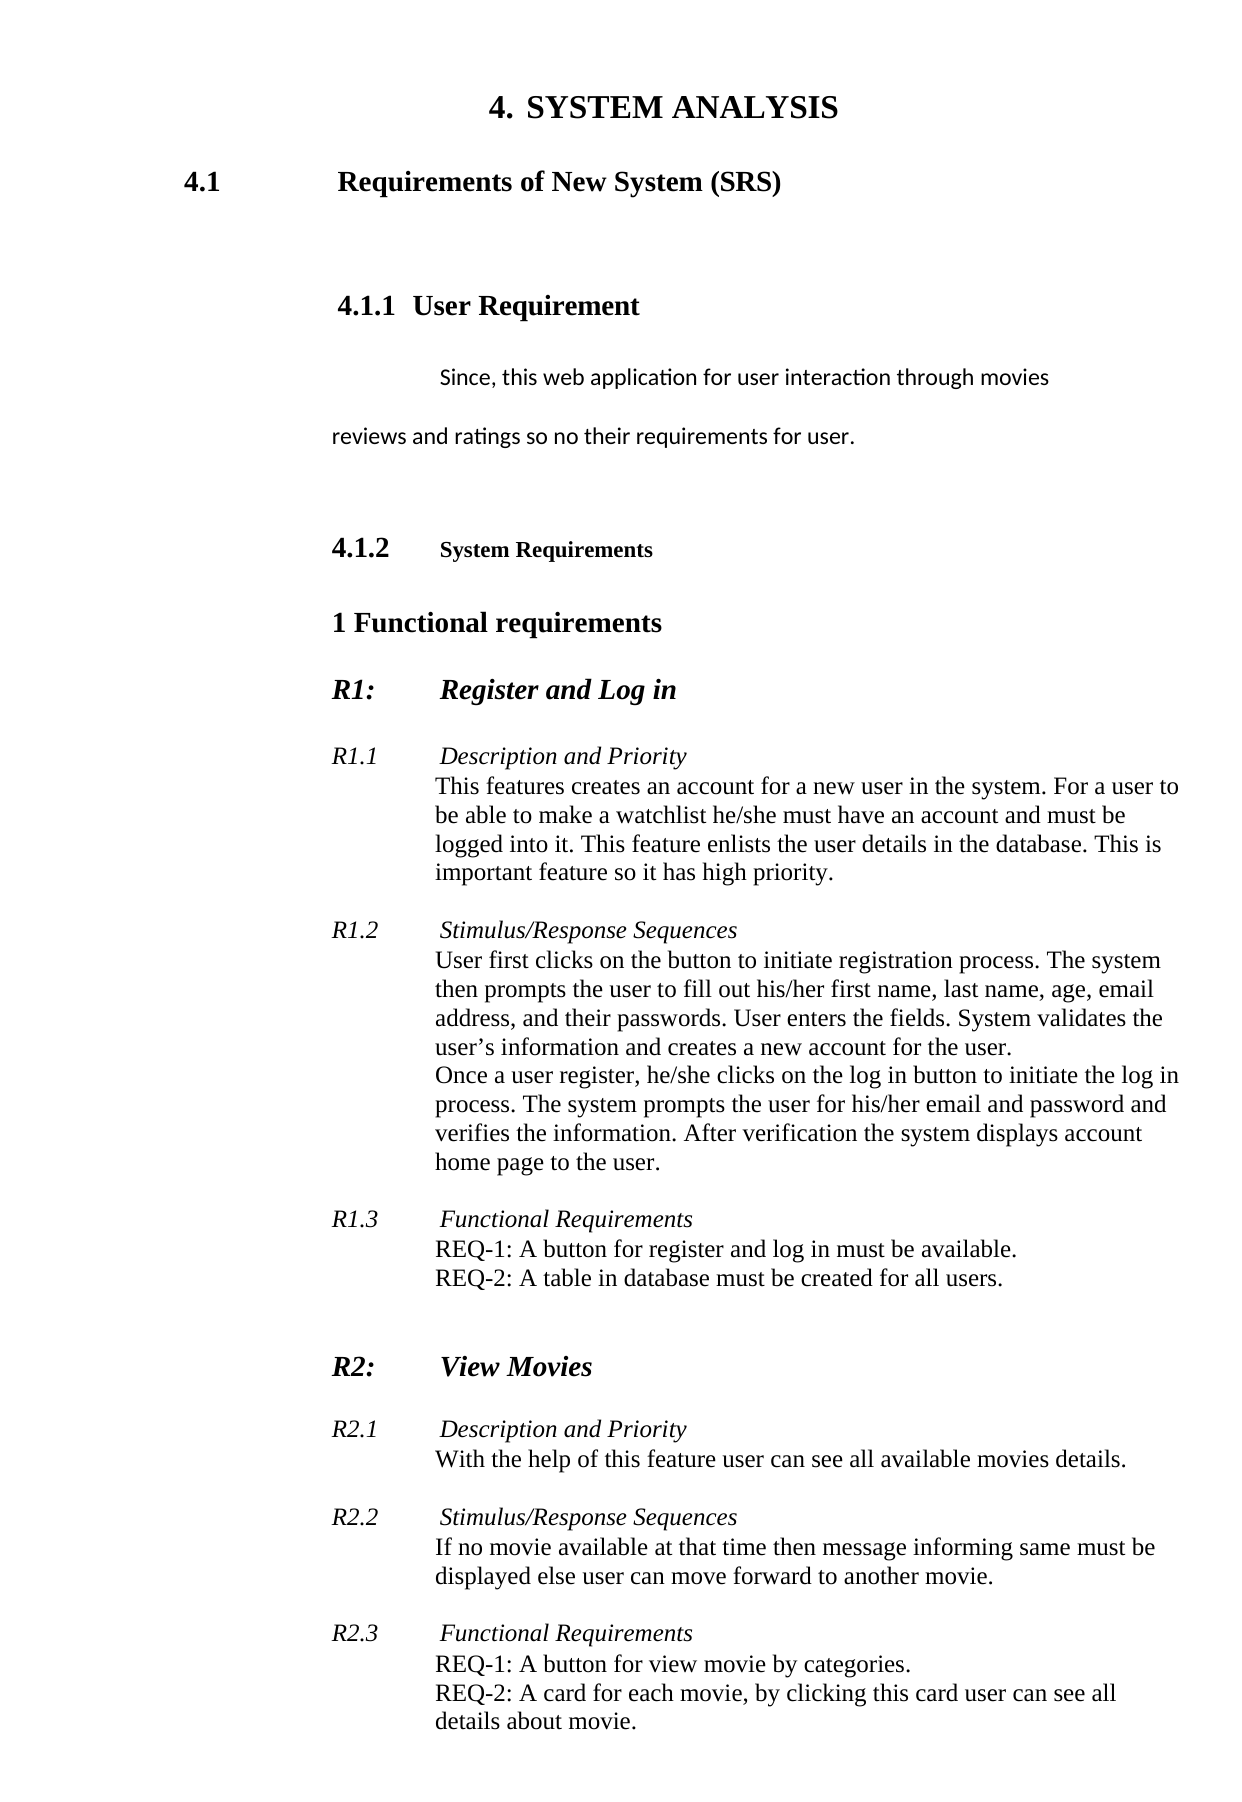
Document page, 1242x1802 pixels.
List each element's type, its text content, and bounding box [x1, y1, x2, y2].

subtitle Requirements of New System (SRS) [184, 164, 1185, 198]
list User first clicks on the button to initiate registration process. The system then prompts the user to fill out his/her first name, last name, age, email address, and their passwords. User enters the fields. System validates the user’s information and creates a new account for the user. [435, 945, 1185, 1060]
list Once a user register, he/she clicks on the log in button to initiate the log in process. The system prompts the user for his/her email and password and verifies the information. After verification the system displays account home page to the user. [435, 1060, 1185, 1175]
subtitle 1 Functional requirements [332, 605, 1129, 638]
list R1.3 Functional Requirements [332, 1204, 1185, 1233]
subtitle SYSTEM ANALYSIS [139, 87, 1188, 126]
subtitle User Requirement [337, 288, 1185, 321]
list R1: Register and Log in [332, 672, 1185, 705]
list REQ-1: A button for register and log in must be available. [258, 1234, 1185, 1263]
list System Requirements [150, 530, 1129, 564]
list With the help of this feature user can see all available movies details. [289, 1444, 1185, 1473]
list R2.2 Stimulus/Response Sequences [332, 1502, 1185, 1531]
list R2: View Movies [332, 1349, 1185, 1383]
list R1.1 Description and Priority [332, 741, 1185, 769]
list R1.2 Stimulus/Response Sequences [332, 915, 1185, 944]
list REQ-2: A card for each movie, by clicking this card user can see all details about movie. [435, 1678, 1185, 1735]
list REQ-2: A table in database must be created for all users. [289, 1263, 1185, 1292]
text Since, this web application for user interaction through movies reviews and ratings so no their requirements for user. [332, 362, 1055, 450]
list R2.3 Functional Requirements [332, 1618, 1185, 1647]
list REQ-1: A button for view movie by categories. [289, 1649, 1185, 1678]
list If no movie available at that time then message informing same must be displayed else user can move forward to another movie. [435, 1532, 1185, 1590]
list R2.1 Description and Priority [332, 1414, 1185, 1443]
list This features creates an account for a new user in the system. For a user to be able to make a watchlist he/she must have an account and must be logged into it. This feature enlists the user details in the database. This is important feature so it has high priority. [435, 771, 1185, 886]
